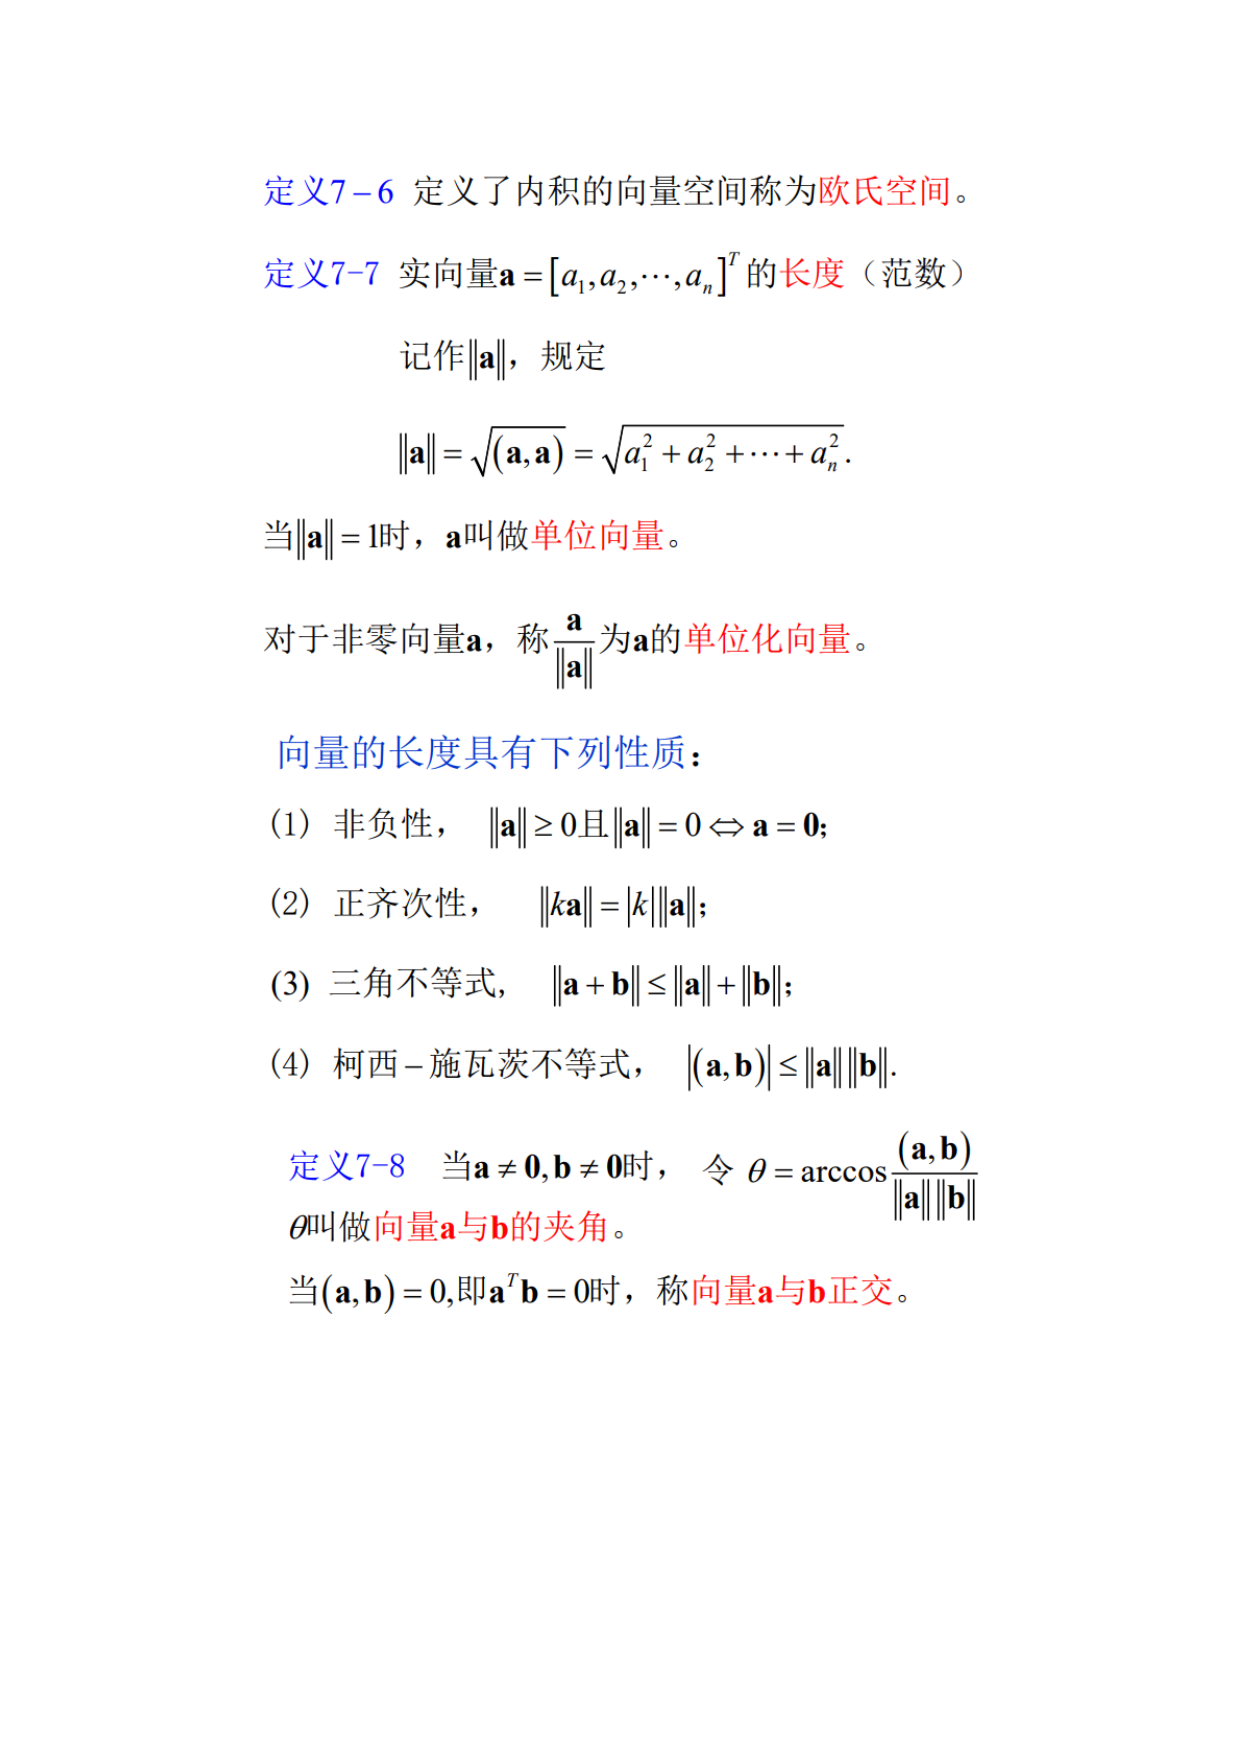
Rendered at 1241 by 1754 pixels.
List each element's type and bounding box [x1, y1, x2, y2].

picture [237, 1118, 1024, 1317]
picture [237, 162, 968, 704]
picture [237, 721, 945, 1106]
